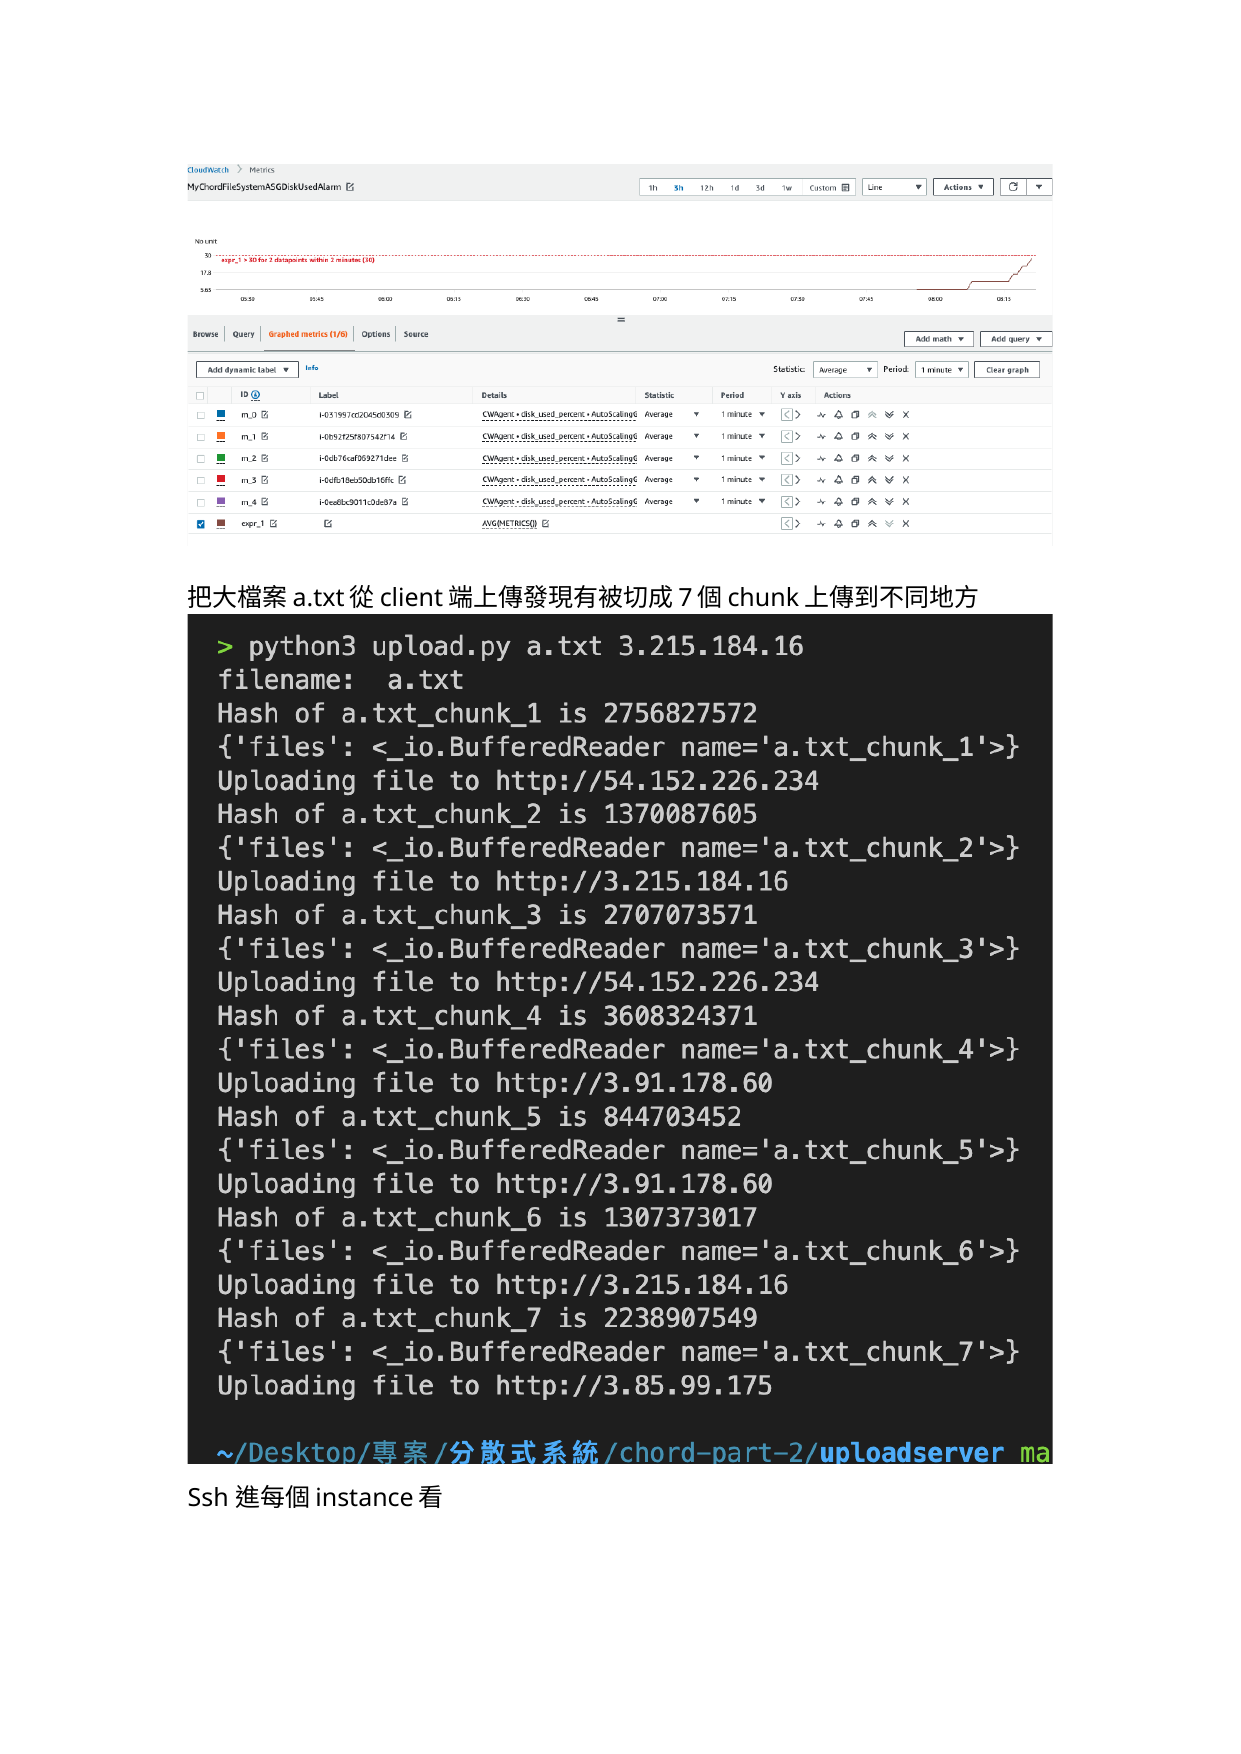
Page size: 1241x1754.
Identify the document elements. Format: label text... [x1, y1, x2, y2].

picture [187, 614, 1053, 1464]
picture [187, 164, 1053, 546]
text 把大檔案a.txt從client端上傳發現有被切成7個chunk上傳到不同地方 [187, 577, 1053, 614]
text Ssh 進每個instance看 [187, 1477, 1053, 1514]
